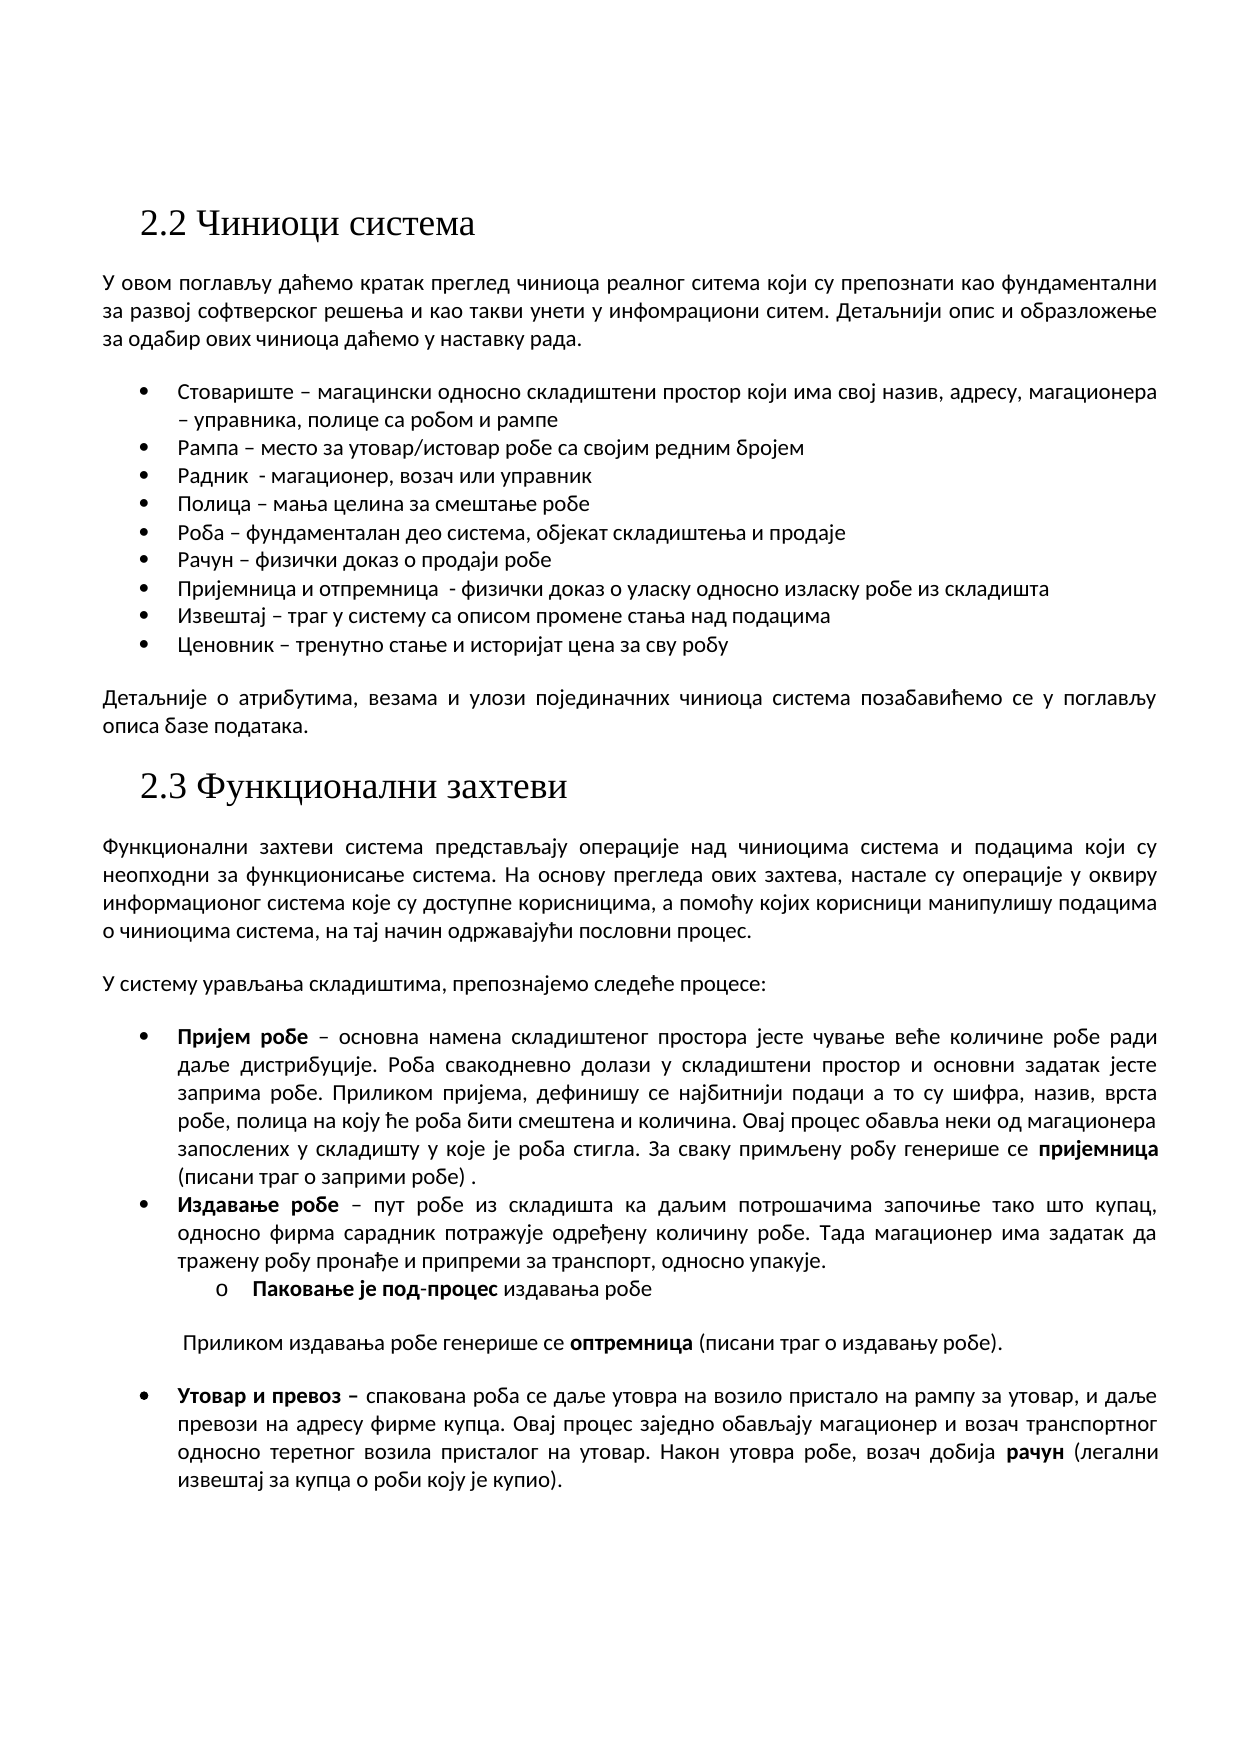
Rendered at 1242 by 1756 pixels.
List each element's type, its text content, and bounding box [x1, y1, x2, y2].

list Рампа – место за утовар/истовар робе са својим редним бројем [140, 433, 1159, 462]
list Рачун – физички доказ о продаји робе [140, 546, 1159, 574]
subtitle Функционални захтеви [140, 764, 1159, 807]
list Утовар и превоз – спакована роба се даље утовра на возило пристало на рампу за утовар, и даље превози на адресу фирме купца. Овај процес заједно обављају магационер и возач транспортног односно теретног возила присталог на утовар. Након утовра робе, возач добија рачун (легални извештај за купца о роби коју је купио). [140, 1381, 1159, 1493]
list Ценовник – тренутно стање и историјат цена за сву робу [140, 630, 1159, 658]
list Роба – фундаменталан део система, објекат складиштења и продаје [140, 518, 1159, 546]
list Пријем робе – основна намена складиштеног простора јесте чување веће количине робе ради даље дистрибуције. Роба свакодневно долази у складиштени простор и основни задатак јесте заприма робе. Приликом пријема, дефинишу се најбитнији подаци а то су шифра, назив, врста робе, полица на коју ће роба бити смештена и количина. Овај процес обавља неки од магационера запослених у складишту у које је роба стигла. За сваку примљену робу генерише се пријемница (писани траг о заприми робе) . [140, 1022, 1159, 1190]
list Паковање је под-процес издавања робе [215, 1274, 1159, 1303]
list Радник - магационер, возач или управник [140, 462, 1159, 489]
list Пријемница и отпремница - физички доказ о уласку односно изласку робе из складишта [140, 574, 1159, 602]
list Полица – мања целина за смештање робе [140, 489, 1159, 518]
text Приликом издавања робе генерише се оптремница (писани траг о издавању робе). [102, 1328, 1159, 1356]
subtitle Чиниоци система [140, 200, 1159, 243]
list Стовариште – магацински односно складиштени простор који има свој назив, адресу, магационера – управника, полице са робом и рампе [140, 377, 1159, 433]
list Издавање робе – пут робе из складишта ка даљим потрошачима започиње тако што купац, односно фирма сарадник потражује одређену количину робе. Тада магационер има задатак да тражену робу пронађе и припреми за транспорт, односно упакује. [140, 1190, 1159, 1274]
text Детаљније о атрибутима, везама и улози појединачних чиниоца система позабавићемо се у поглављу описа базе података. [102, 683, 1159, 739]
text У овом поглављу даћемо кратак преглед чиниоца реалног ситема који су препознати као фундаментални за развој софтверског решења и као такви унети у инфомрациони ситем. Детаљнији опис и образложење за одабир ових чиниоца даћемо у наставку рада. [102, 268, 1159, 352]
list Извештај – траг у систему са описом промене стања над подацима [140, 602, 1159, 630]
text Функционални захтеви система представљају операције над чиниоцима система и подацима који су неопходни за функционисање система. На основу прегледа ових захтева, настале су операције у оквиру информационог система које су доступне корисницима, а помоћу којих корисници манипулишу подацима о чиниоцима система, на тај начин одржавајући пословни процес. [102, 832, 1159, 944]
text У систему урављања складиштима, препознајемо следеће процесе: [102, 969, 1159, 997]
